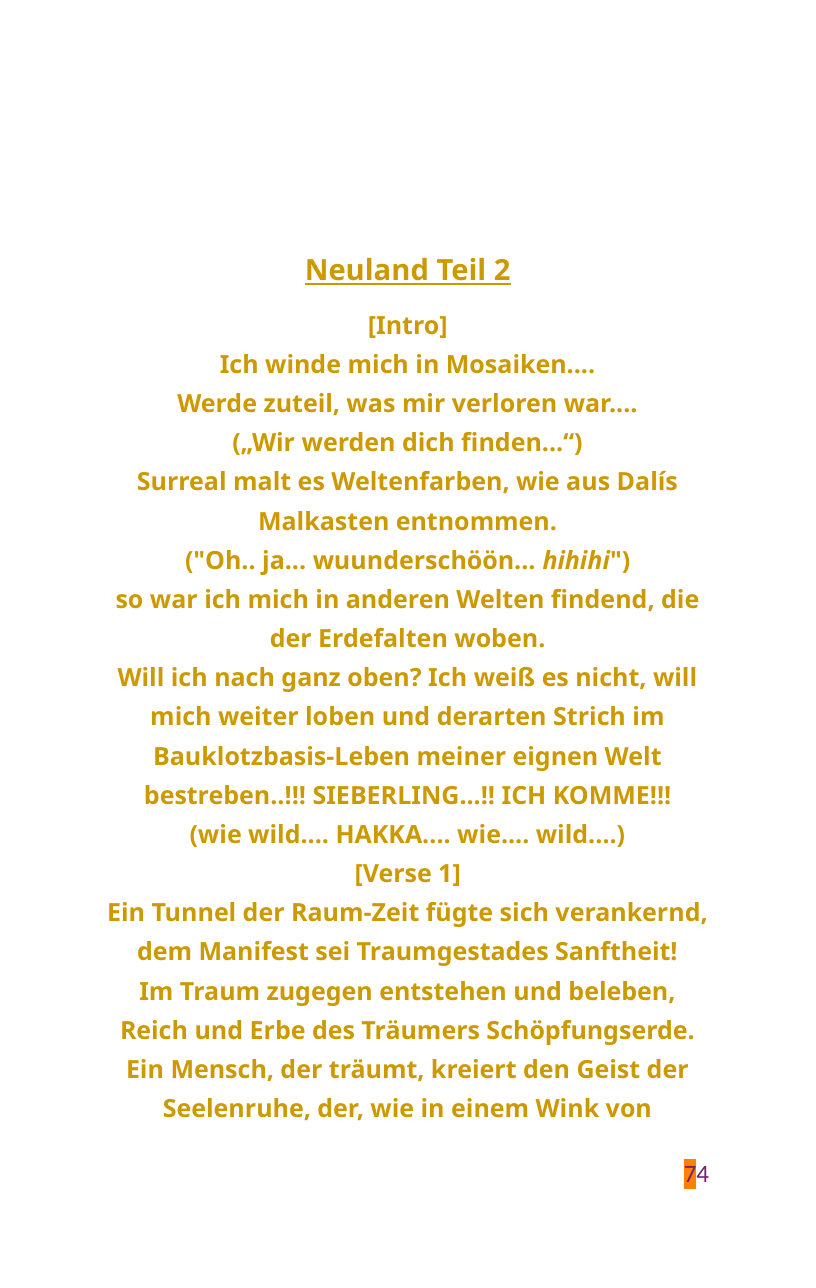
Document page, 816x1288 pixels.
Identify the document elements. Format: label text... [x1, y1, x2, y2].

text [106, 856, 709, 1125]
text [Intro] Ich winde mich in Mosaiken.... Werde zuteil, was mir verloren war.... („Wir werden dich finden...“) Surreal malt es Weltenfarben, wie aus Dalís Malkasten entnommen. ("Oh.. ja... wuunderschöön... hihihi") so war ich mich in anderen Welten findend, die der Erdefalten woben. Will ich nach ganz oben? Ich weiß es nicht, will mich weiter loben und derarten Strich im Bauklotzbasis-Leben meiner eignen Welt bestreben..!!! SIEBERLING...!! ICH KOMME!!! (wie wild.... HAKKA.... wie.... wild....) [106, 307, 709, 851]
text Neuland Teil 2 [106, 249, 709, 289]
